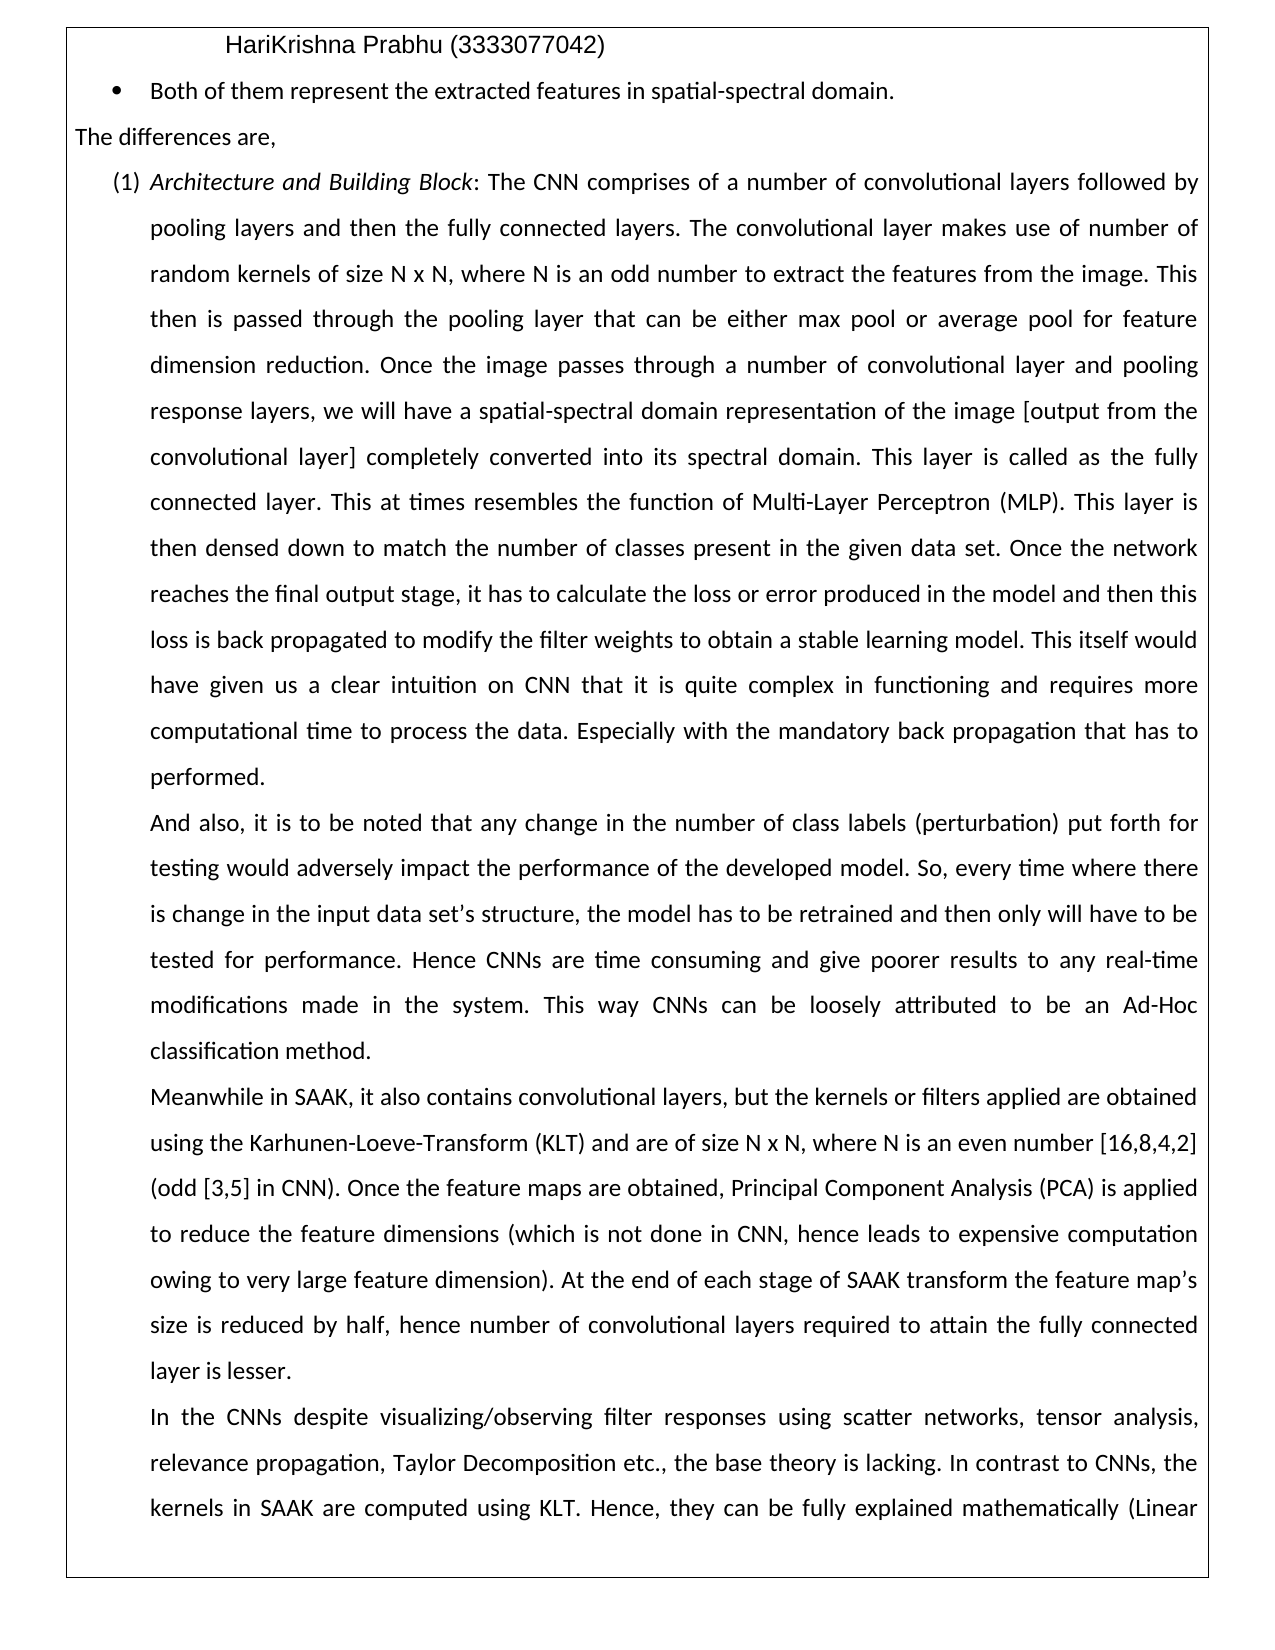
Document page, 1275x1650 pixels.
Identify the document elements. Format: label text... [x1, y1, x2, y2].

list Both of them represent the extracted features in spatial-spectral domain. [112, 75, 1200, 106]
text Meanwhile in SAAK, it also contains convolutional layers, but the kernels or filters applied are obtained using the Karhunen-Loeve-Transform (KLT) and are of size N x N, where N is an even number [16,8,4,2] (odd [3,5] in CNN). Once the feature maps are obtained, Principal Component Analysis (PCA) is applied to reduce the feature dimensions (which is not done in CNN, hence leads to expensive computation owing to very large feature dimension). At the end of each stage of SAAK transform the feature map’s size is reduced by half, hence number of convolutional layers required to attain the fully connected layer is lesser. [150, 1081, 1200, 1386]
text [150, 1401, 1200, 1523]
list Architecture and Building Block: The CNN comprises of a number of convolutional layers followed by pooling layers and then the fully connected layers. The convolutional layer makes use of number of random kernels of size N x N, where N is an odd number to extract the features from the image. This then is passed through the pooling layer that can be either max pool or average pool for feature dimension reduction. Once the image passes through a number of convolutional layer and pooling response layers, we will have a spatial-spectral domain representation of the image [output from the convolutional layer] completely converted into its spectral domain. This layer is called as the fully connected layer. This at times resembles the function of Multi-Layer Perceptron (MLP). This layer is then densed down to match the number of classes present in the given data set. Once the network reaches the final output stage, it has to calculate the loss or error produced in the model and then this loss is back propagated to modify the filter weights to obtain a stable learning model. This itself would have given us a clear intuition on CNN that it is quite complex in functioning and requires more computational time to process the data. Especially with the mandatory back propagation that has to performed. And also, it is to be noted that any change in the number of class labels (perturbation) put forth for testing would adversely impact the performance of the developed model. So, every time where there is change in the input data set’s structure, the model has to be retrained and then only will have to be tested for performance. Hence CNNs are time consuming and give poorer results to any real-time modifications made in the system. This way CNNs can be loosely attributed to be an Ad-Hoc classification method. [112, 166, 1200, 1066]
text The differences are, [75, 121, 1200, 151]
